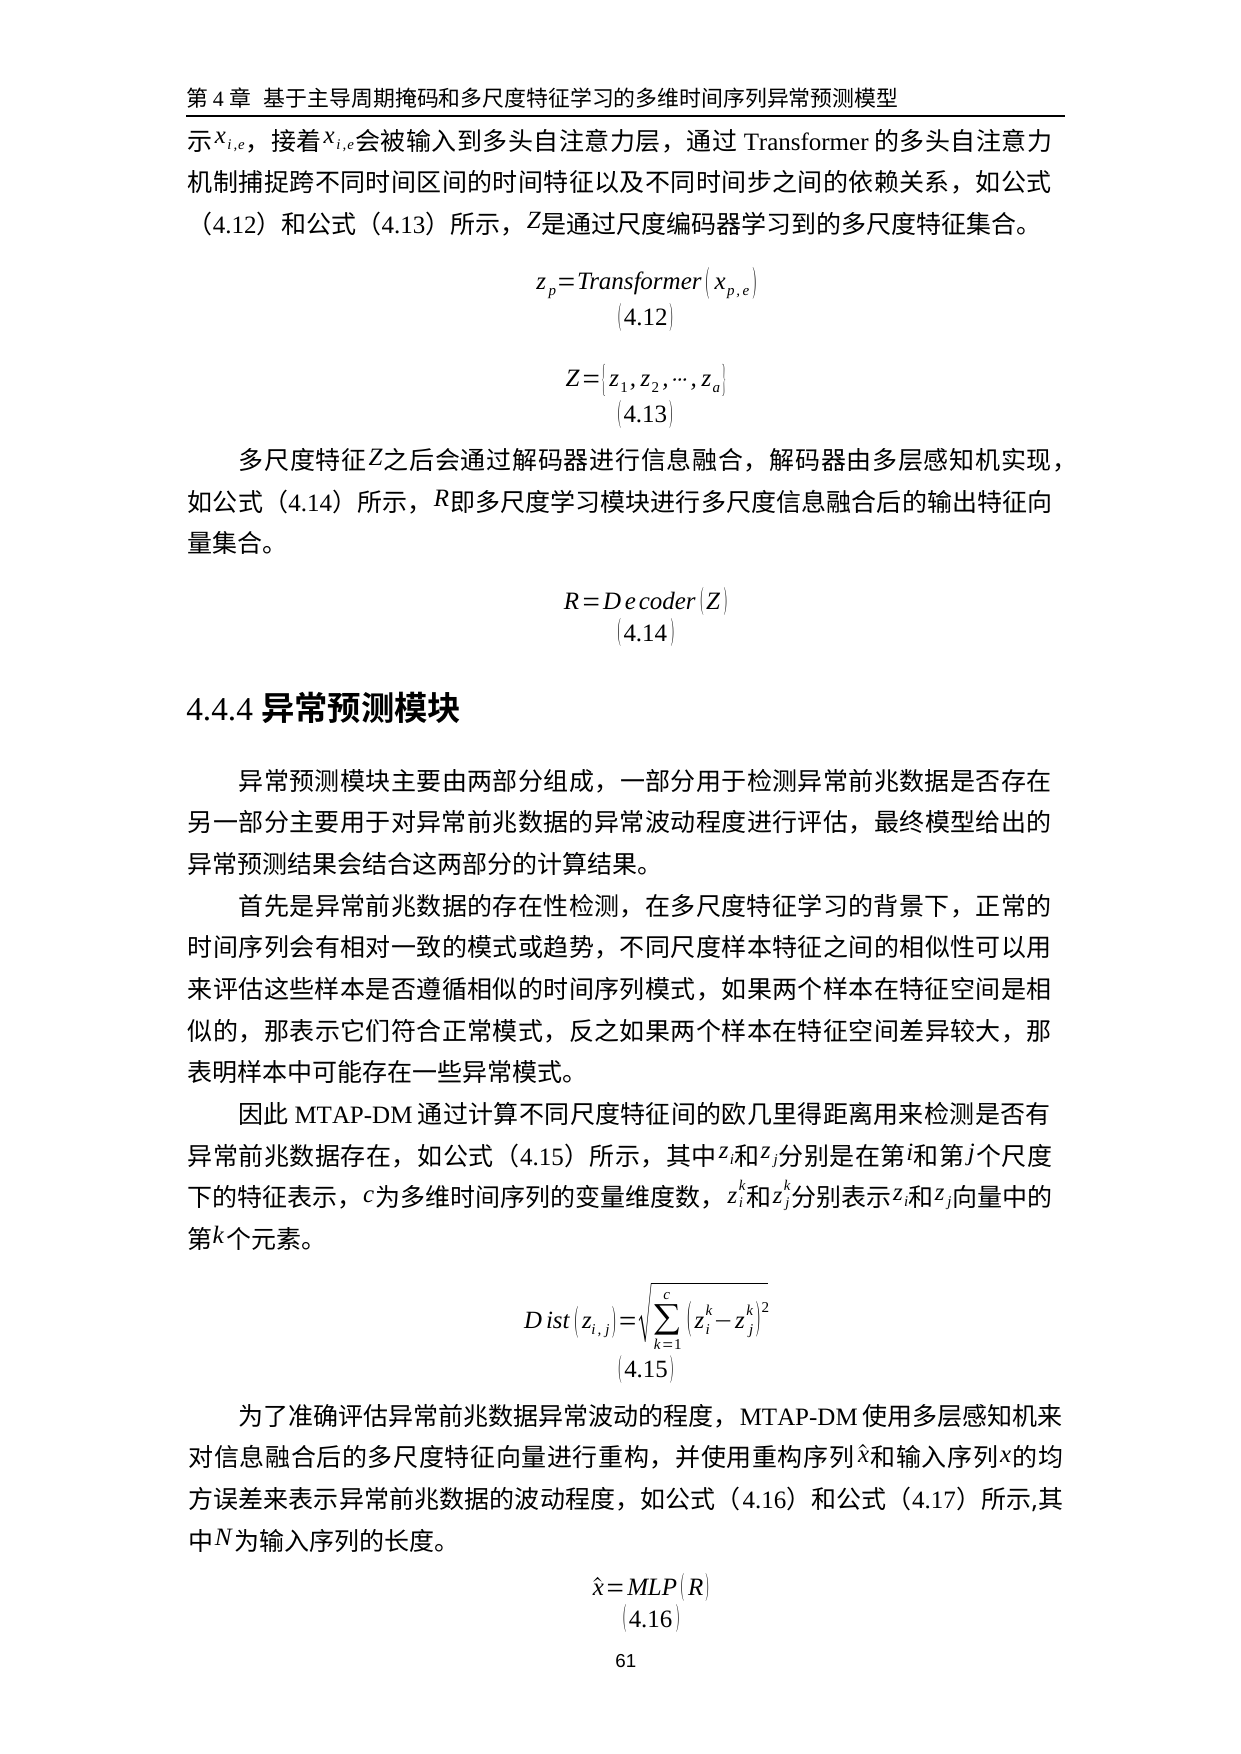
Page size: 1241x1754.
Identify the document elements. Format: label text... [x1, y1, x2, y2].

text 异常预测模块主要由两部分组成，一部分用于检测异常前兆数据是否存在，另一部分主要用于对异常前兆数据的异常波动程度进行评估，最终模型给出的异常预测结果会结合这两部分的计算结果。 [188, 757, 1053, 882]
subtitle 异常预测模块 [186, 681, 1065, 729]
text 为了准确评估异常前兆数据异常波动的程度，MTAP-DM使用多层感知机来对信息融合后的多尺度特征向量进行重构，并使用重构序列和输入序列的均方误差来表示异常前兆数据的波动程度，如公式（4.16）和公式（4.17）所示,其中为输入序列的长度。 [188, 1392, 1063, 1558]
text 因此MTAP-DM通过计算不同尺度特征间的欧几里得距离用来检测是否有异常前兆数据存在，如公式（4.15）所示，其中和分别是在第和第个尺度下的特征表示，为多维时间序列的变量维度数，和分别表示和向量中的第个元素。 [188, 1090, 1053, 1257]
text 多尺度特征之后会通过解码器进行信息融合，解码器由多层感知机实现，如公式（4.14）所示，即多尺度学习模块进行多尺度信息融合后的输出特征向量集合。 [188, 436, 1053, 561]
text 首先是异常前兆数据的存在性检测，在多尺度特征学习的背景下，正常的时间序列会有相对一致的模式或趋势，不同尺度样本特征之间的相似性可以用来评估这些样本是否遵循相似的时间序列模式，如果两个样本在特征空间是相似的，那表示它们符合正常模式，反之如果两个样本在特征空间差异较大，那表明样本中可能存在一些异常模式。 [188, 882, 1053, 1090]
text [188, 117, 1053, 242]
